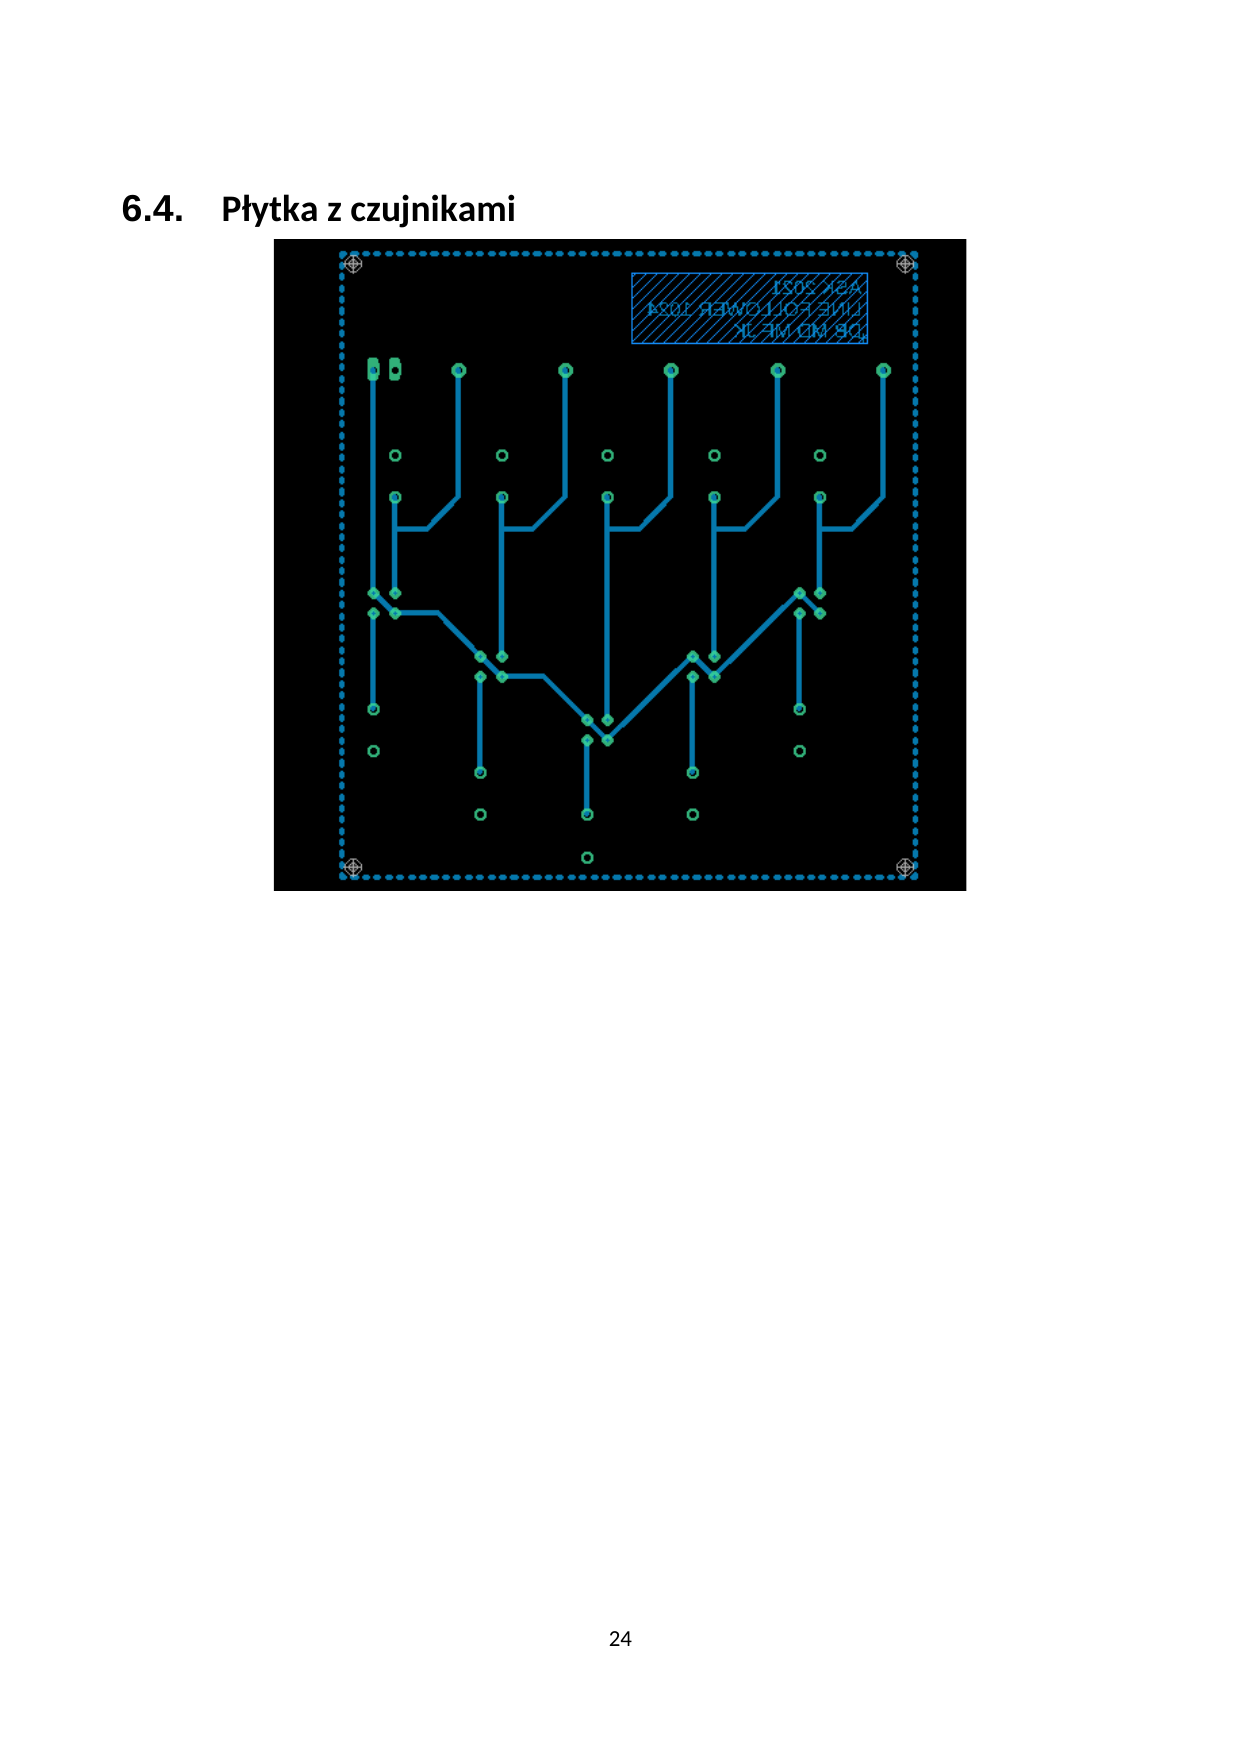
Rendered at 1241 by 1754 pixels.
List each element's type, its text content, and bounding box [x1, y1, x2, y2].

subtitle Płytka z czujnikami [184, 185, 1093, 231]
picture [273, 239, 967, 891]
